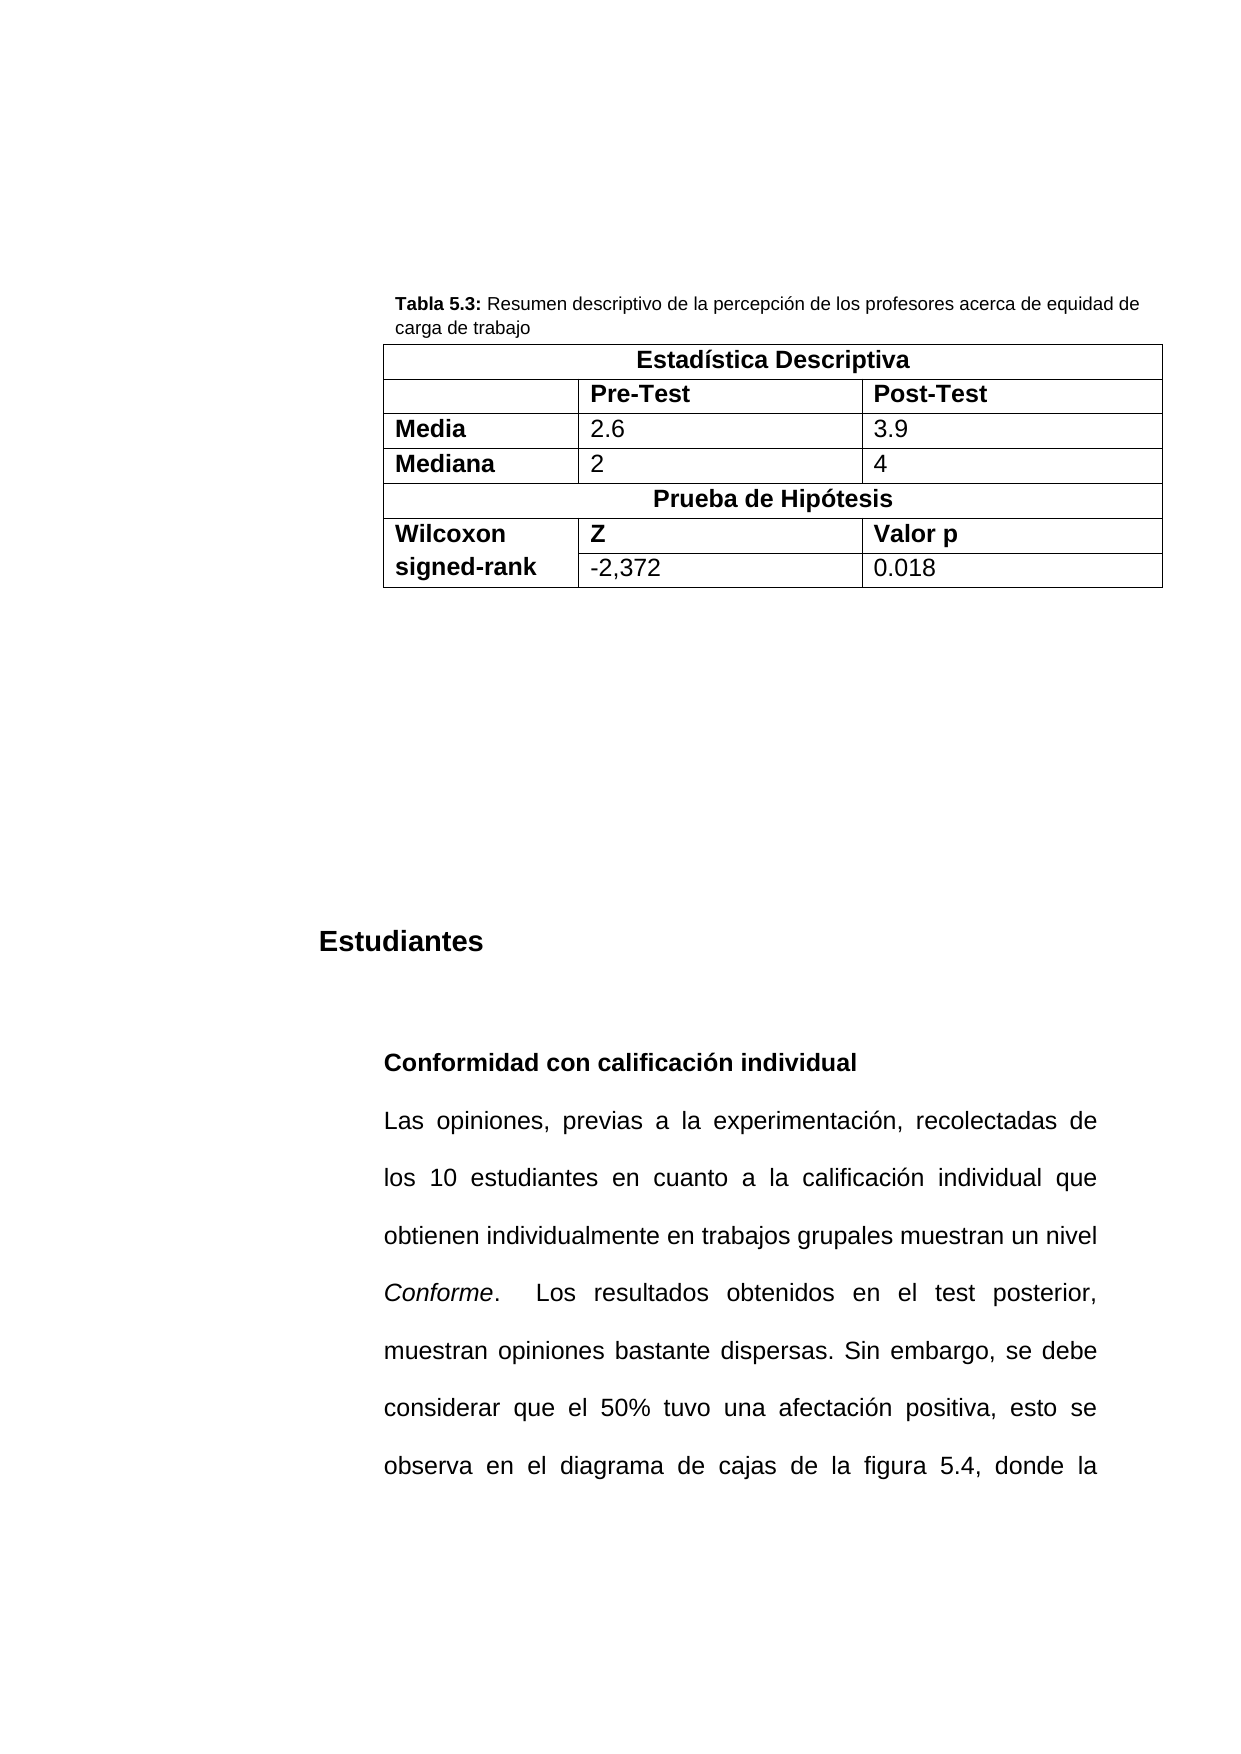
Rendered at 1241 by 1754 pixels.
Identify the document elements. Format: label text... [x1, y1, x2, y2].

text Conformidad con calificación individual [322, 1048, 1098, 1077]
table_cell -2,372 [579, 554, 862, 587]
table_cell Estadística Descriptiva [384, 345, 1162, 378]
table_cell Pre-Test [579, 380, 862, 413]
table_header Tabla 5.3: Resumen descriptivo de la percepción de los profesores acerca de equidad de carga de trabajo [384, 292, 1162, 344]
table_cell 2 [579, 449, 862, 483]
table_cell 4 [863, 449, 1162, 483]
table_cell Z [579, 519, 862, 552]
table_cell 0.018 [863, 554, 1162, 587]
table_cell 3.9 [863, 414, 1162, 448]
table_cell 2.6 [579, 414, 862, 448]
table_cell [384, 380, 578, 413]
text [384, 1106, 1098, 1479]
table_cell Wilcoxon signed-rank [384, 519, 578, 587]
list Estudiantes [319, 924, 1098, 957]
table_cell Post-Test [863, 380, 1162, 413]
table_cell Valor p [863, 519, 1162, 552]
table_cell Prueba de Hipótesis [384, 484, 1162, 518]
table_cell Media [384, 414, 578, 448]
table_cell Mediana [384, 449, 578, 483]
